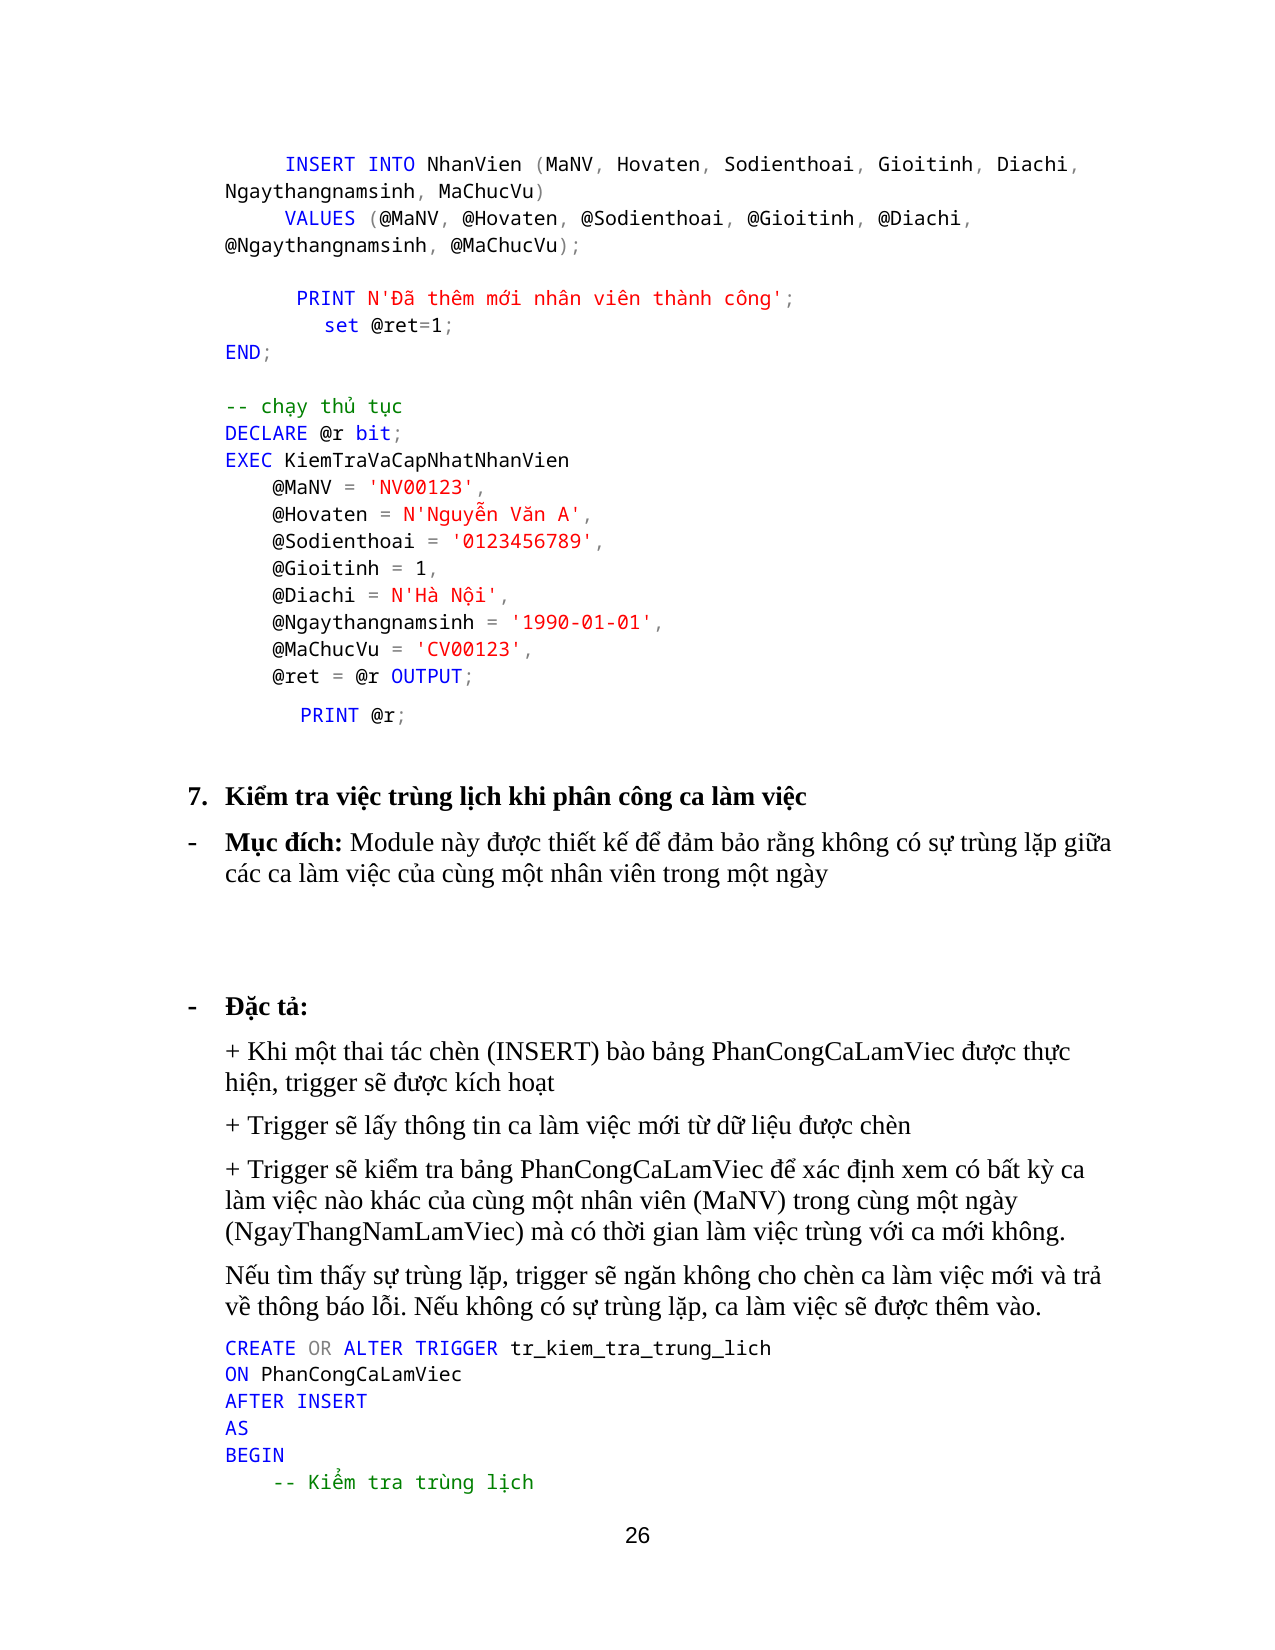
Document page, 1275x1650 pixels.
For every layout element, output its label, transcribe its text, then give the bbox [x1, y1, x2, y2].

text @ret = @r OUTPUT; [225, 662, 1125, 689]
text AS [225, 1415, 1125, 1442]
text BEGIN [225, 1442, 1125, 1469]
text @MaNV = 'NV00123', [225, 473, 1125, 500]
text + Khi một thai tác chèn (INSERT) bào bảng PhanCongCaLamViec được thực hiện, trigger sẽ được kích hoạt [225, 1034, 1125, 1097]
text INSERT INTO NhanVien (MaNV, Hovaten, Sodienthoai, Gioitinh, Diachi, Ngaythangnamsinh, MaChucVu) [225, 150, 1125, 204]
list Đặc tả: [187, 988, 1125, 1022]
text DECLARE @r bit; [225, 419, 1125, 446]
text VALUES (@MaNV, @Hovaten, @Sodienthoai, @Gioitinh, @Diachi, @Ngaythangnamsinh, @MaChucVu); [225, 204, 1125, 258]
text PRINT @r; [300, 701, 1125, 728]
text EXEC KiemTraVaCapNhatNhanVien [225, 446, 1125, 473]
text END; [225, 338, 1125, 365]
text @Sodienthoai = '0123456789', [225, 527, 1125, 554]
text AFTER INSERT [225, 1388, 1125, 1415]
text ON PhanCongCaLamViec [225, 1361, 1125, 1388]
text + Trigger sẽ kiểm tra bảng PhanCongCaLamViec để xác định xem có bất kỳ ca làm việc nào khác của cùng một nhân viên (MaNV) trong cùng một ngày (NgayThangNamLamViec) mà có thời gian làm việc trùng với ca mới không. [225, 1153, 1125, 1246]
text set @ret=1; [225, 311, 1125, 338]
text Nếu tìm thấy sự trùng lặp, trigger sẽ ngăn không cho chèn ca làm việc mới và trả về thông báo lỗi. Nếu không có sự trùng lặp, ca làm việc sẽ được thêm vào. [225, 1259, 1125, 1321]
text -- chạy thủ tục [225, 392, 1125, 419]
list Kiểm tra việc trùng lịch khi phân công ca làm việc [187, 780, 1125, 812]
text PRINT N'Đã thêm mới nhân viên thành công'; [225, 284, 1125, 311]
text @Gioitinh = 1, [225, 554, 1125, 581]
text @Diachi = N'Hà Nội', [225, 581, 1125, 608]
text + Trigger sẽ lấy thông tin ca làm việc mới từ dữ liệu được chèn [225, 1109, 1125, 1141]
list Mục đích: Module này được thiết kế để đảm bảo rằng không có sự trùng lặp giữa các ca làm việc của cùng một nhân viên trong một ngày [187, 824, 1125, 889]
text @Hovaten = N'Nguyễn Văn A', [225, 500, 1125, 527]
text @MaChucVu = 'CV00123', [225, 635, 1125, 662]
text -- Kiểm tra trùng lịch [225, 1469, 1125, 1496]
text @Ngaythangnamsinh = '1990-01-01', [225, 608, 1125, 635]
text CREATE OR ALTER TRIGGER tr_kiem_tra_trung_lich [225, 1334, 1125, 1361]
